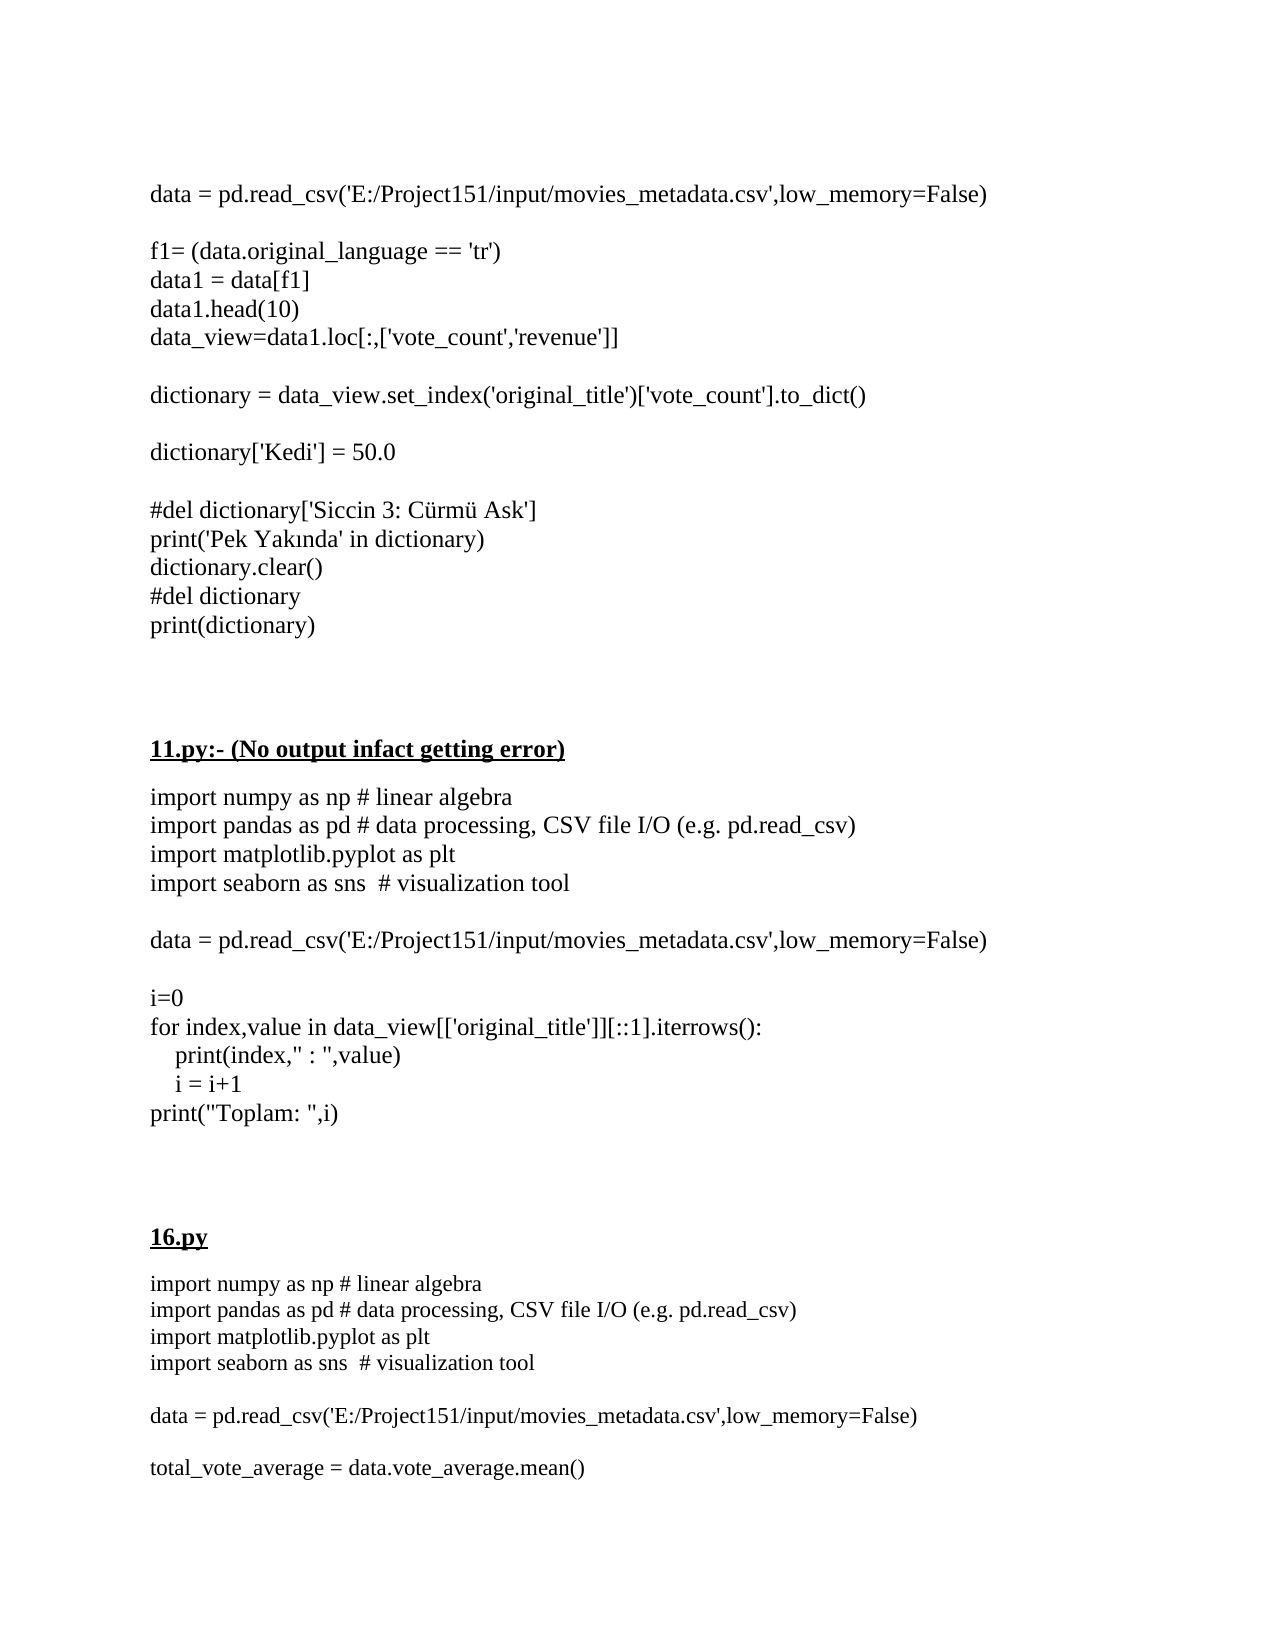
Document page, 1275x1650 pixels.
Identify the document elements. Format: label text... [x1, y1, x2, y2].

text print(index," : ",value) [150, 1041, 1125, 1069]
text #del dictionary['Siccin 3: Cürmü Ask'] [150, 495, 1125, 524]
text import numpy as np # linear algebra [150, 782, 1125, 811]
text dictionary = data_view.set_index('original_title')['vote_count'].to_dict() [150, 380, 1125, 409]
text print(dictionary) [150, 610, 1125, 639]
text import seaborn as sns # visualization tool [150, 1349, 1125, 1375]
text import pandas as pd # data processing, CSV file I/O (e.g. pd.read_csv) [150, 1296, 1125, 1323]
text data = pd.read_csv('E:/Project151/input/movies_metadata.csv',low_memory=False) [150, 1402, 1125, 1428]
text f1= (data.original_language == 'tr') [150, 236, 1125, 265]
text print("Toplam: ",i) [150, 1098, 1125, 1127]
text import seaborn as sns # visualization tool [150, 868, 1125, 897]
text i = i+1 [150, 1069, 1125, 1098]
text dictionary.clear() [150, 552, 1125, 581]
text data_view=data1.loc[:,['vote_count','revenue']] [150, 322, 1125, 351]
text import numpy as np # linear algebra [150, 1270, 1125, 1296]
text total_vote_average = data.vote_average.mean() [150, 1454, 1125, 1481]
text data = pd.read_csv('E:/Project151/input/movies_metadata.csv',low_memory=False) [150, 926, 1125, 954]
text 11.py:- (No output infact getting error) [150, 734, 1125, 763]
text import matplotlib.pyplot as plt [150, 1323, 1125, 1349]
text data1 = data[f1] [150, 265, 1125, 294]
text i=0 [150, 983, 1125, 1012]
text import matplotlib.pyplot as plt [150, 839, 1125, 868]
text data = pd.read_csv('E:/Project151/input/movies_metadata.csv',low_memory=False) [150, 179, 1125, 207]
text print('Pek Yakında' in dictionary) [150, 524, 1125, 552]
text import pandas as pd # data processing, CSV file I/O (e.g. pd.read_csv) [150, 811, 1125, 839]
text dictionary['Kedi'] = 50.0 [150, 437, 1125, 466]
text for index,value in data_view[['original_title']][::1].iterrows(): [150, 1012, 1125, 1041]
text data1.head(10) [150, 294, 1125, 322]
text #del dictionary [150, 581, 1125, 610]
text 16.py [150, 1222, 1125, 1251]
